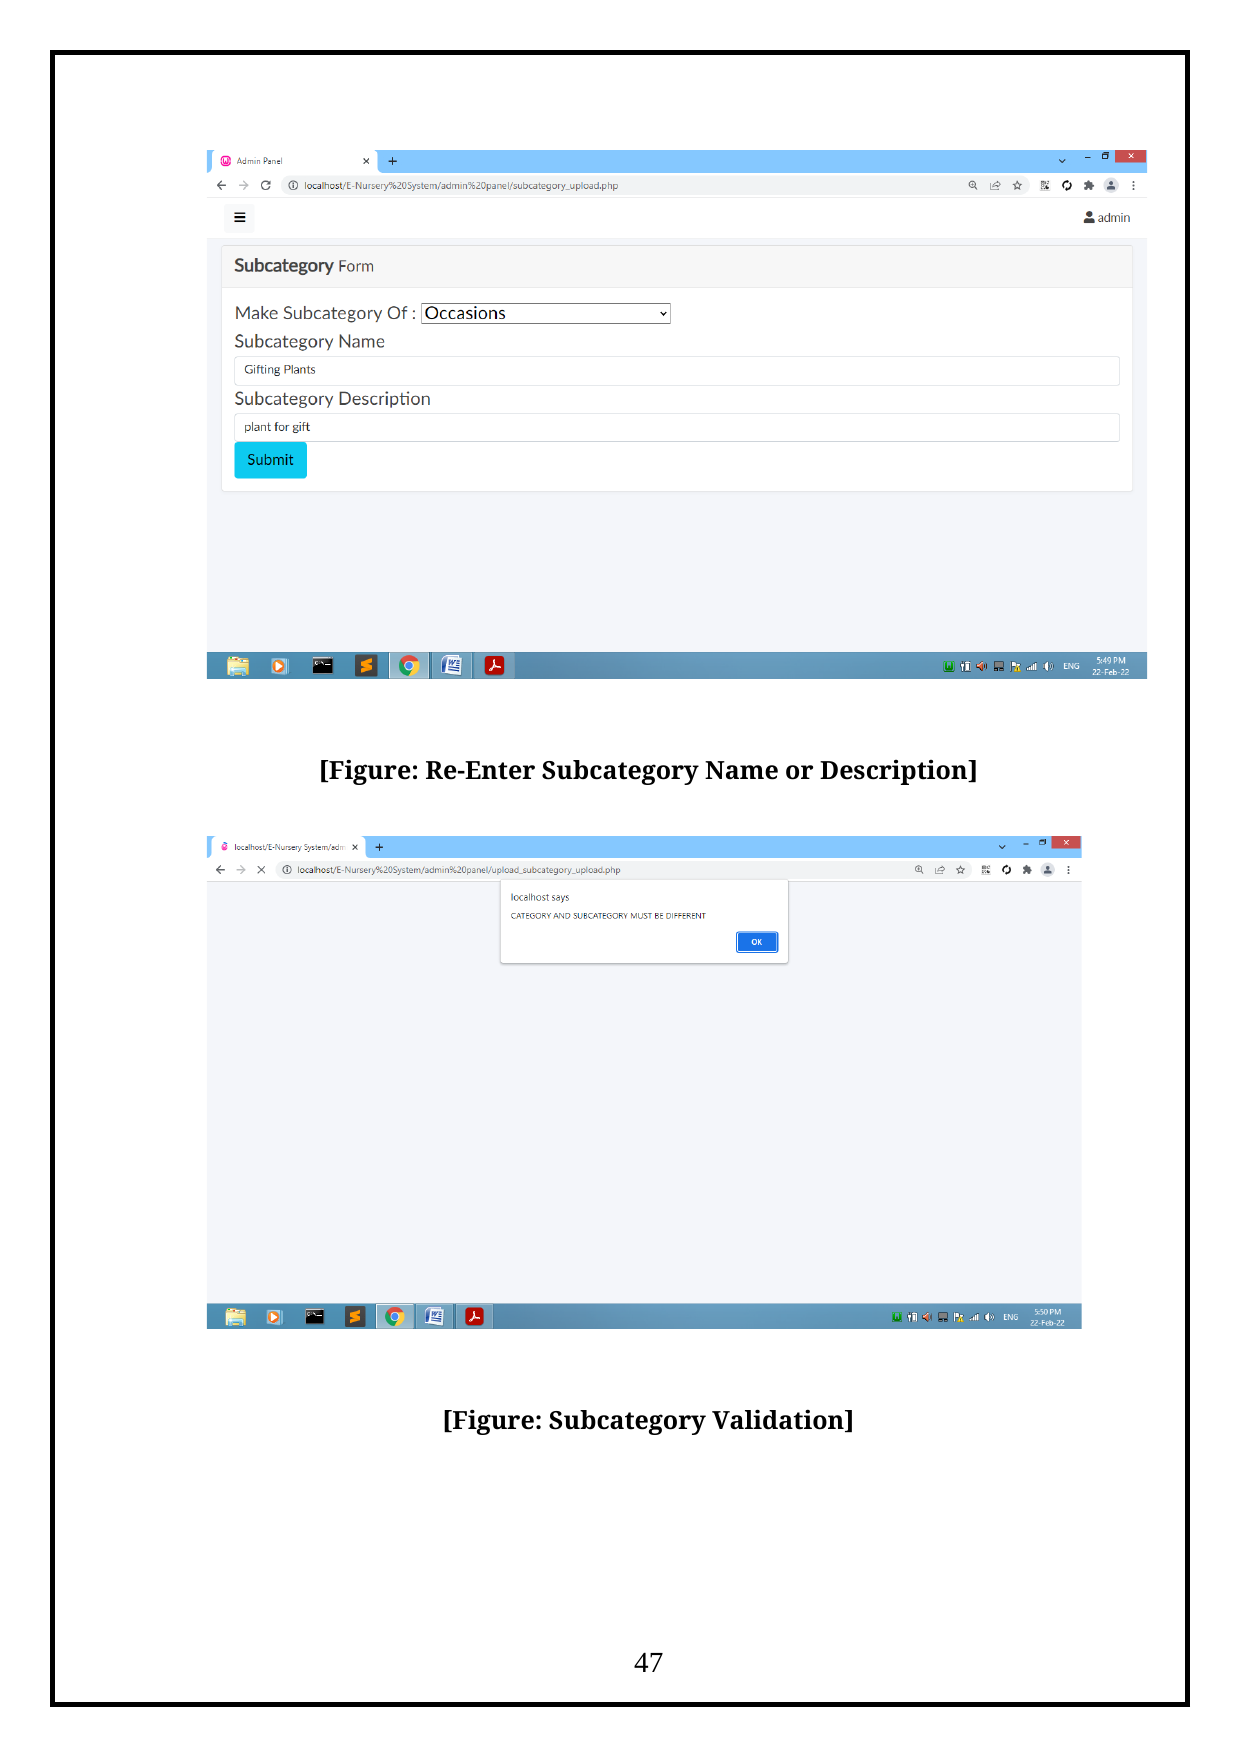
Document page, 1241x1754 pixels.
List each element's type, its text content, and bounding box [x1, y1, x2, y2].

picture [206, 150, 1148, 679]
subtitle [Figure: Subcategory Validation] [207, 1403, 1090, 1437]
picture [206, 836, 1082, 1329]
subtitle [Figure: Re-Enter Subcategory Name or Description] [207, 753, 1090, 787]
